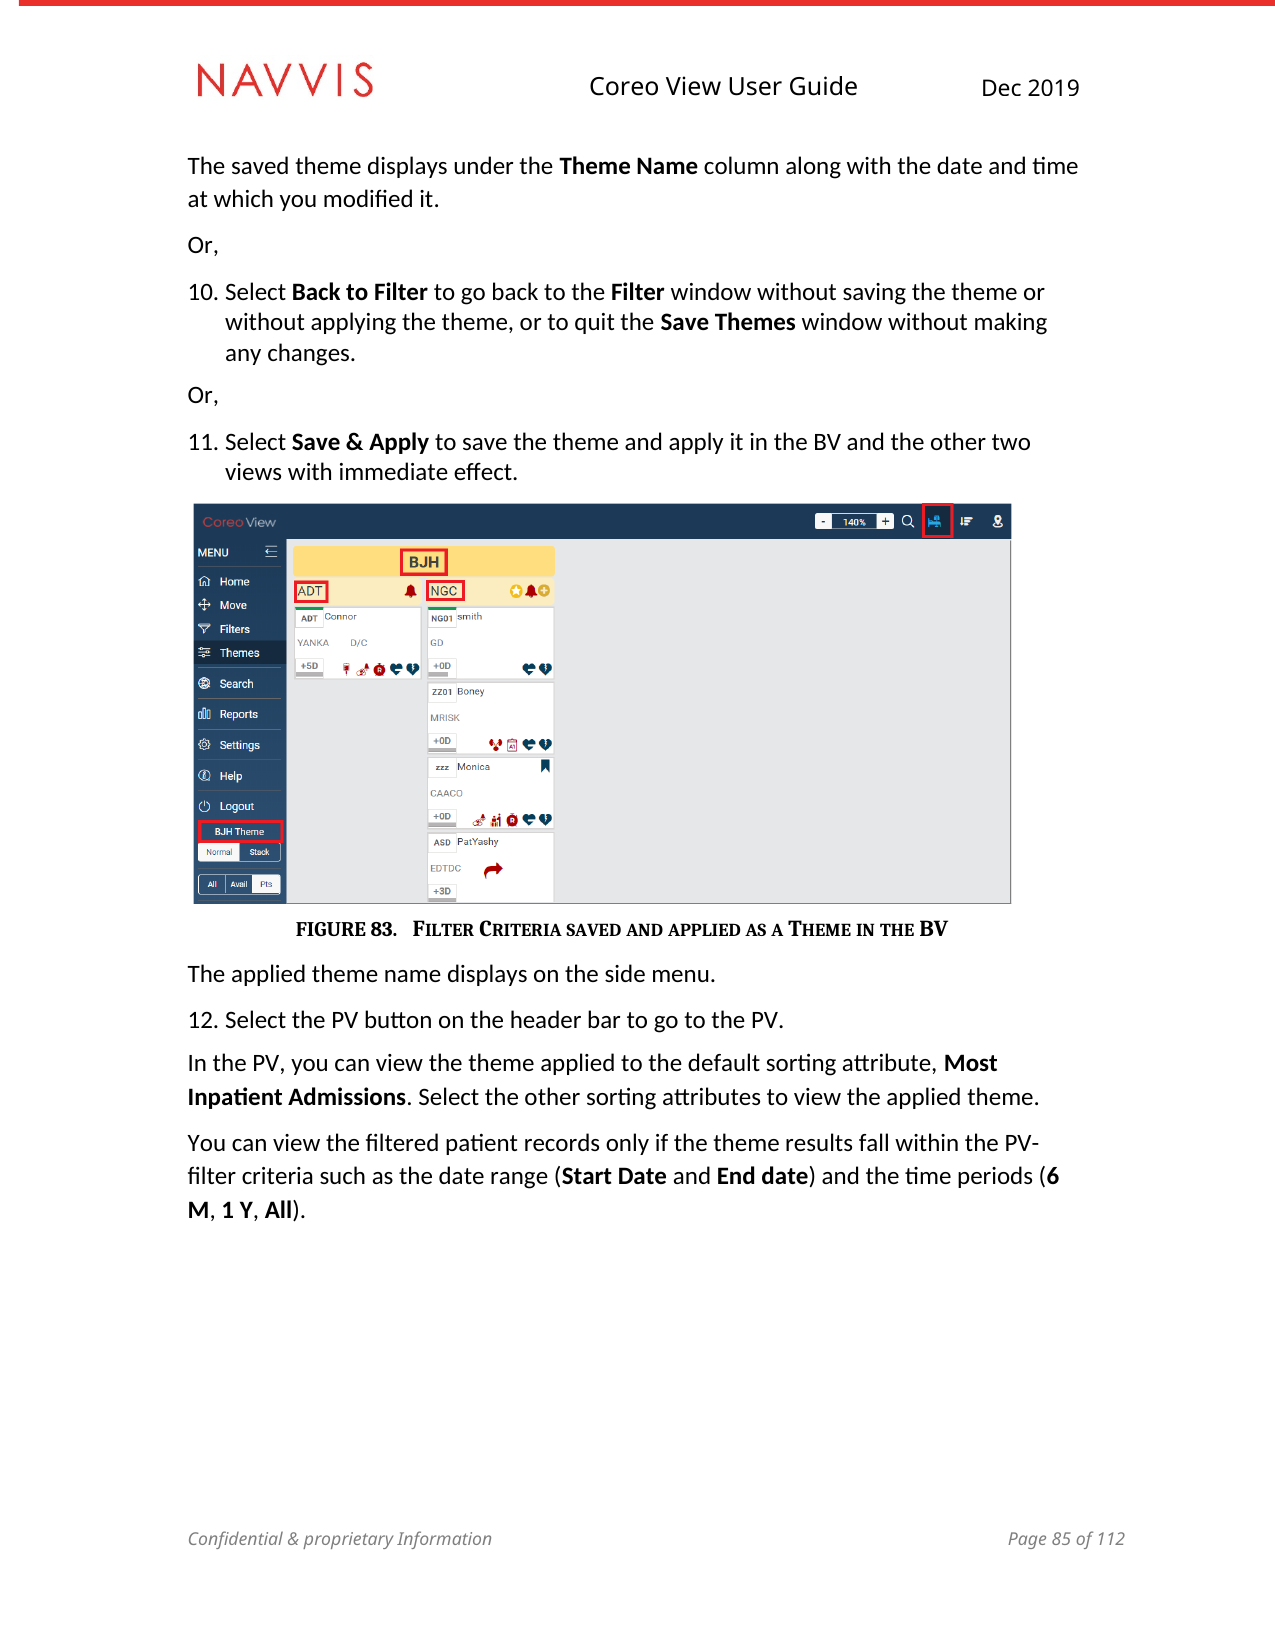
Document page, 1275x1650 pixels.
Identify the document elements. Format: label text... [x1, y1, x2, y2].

list Select Back to Filter to go back to the Filter window without saving the theme or without applying the theme, or to quit the Save Themes window without making any changes. [187, 276, 1087, 367]
text You can view the filtered patient records only if the theme results fall within the PV-filter criteria such as the date range (Start Date and End date) and the time periods (6 M, 1 Y, All). [187, 1127, 1087, 1224]
text Or, [187, 229, 1087, 260]
picture [187, 55, 383, 104]
text Or, [187, 380, 1087, 410]
picture [193, 503, 1012, 904]
text In the PV, you can view the theme applied to the default sorting attribute, Most Inpatient Admissions. Select the other sorting attributes to view the applied theme. [187, 1047, 1087, 1111]
list Select Save & Apply to save the theme and apply it in the BV and the other two views with immediate effect. [187, 426, 1087, 487]
text Filter Criteria saved and applied as a Theme in the BV [296, 916, 1087, 942]
text The applied theme name displays on the side menu. [187, 958, 1087, 989]
list Select the PV button on the header bar to go to the PV. [187, 1004, 1087, 1035]
text The saved theme displays under the Theme Name column along with the date and time at which you modified it. [187, 150, 1087, 214]
